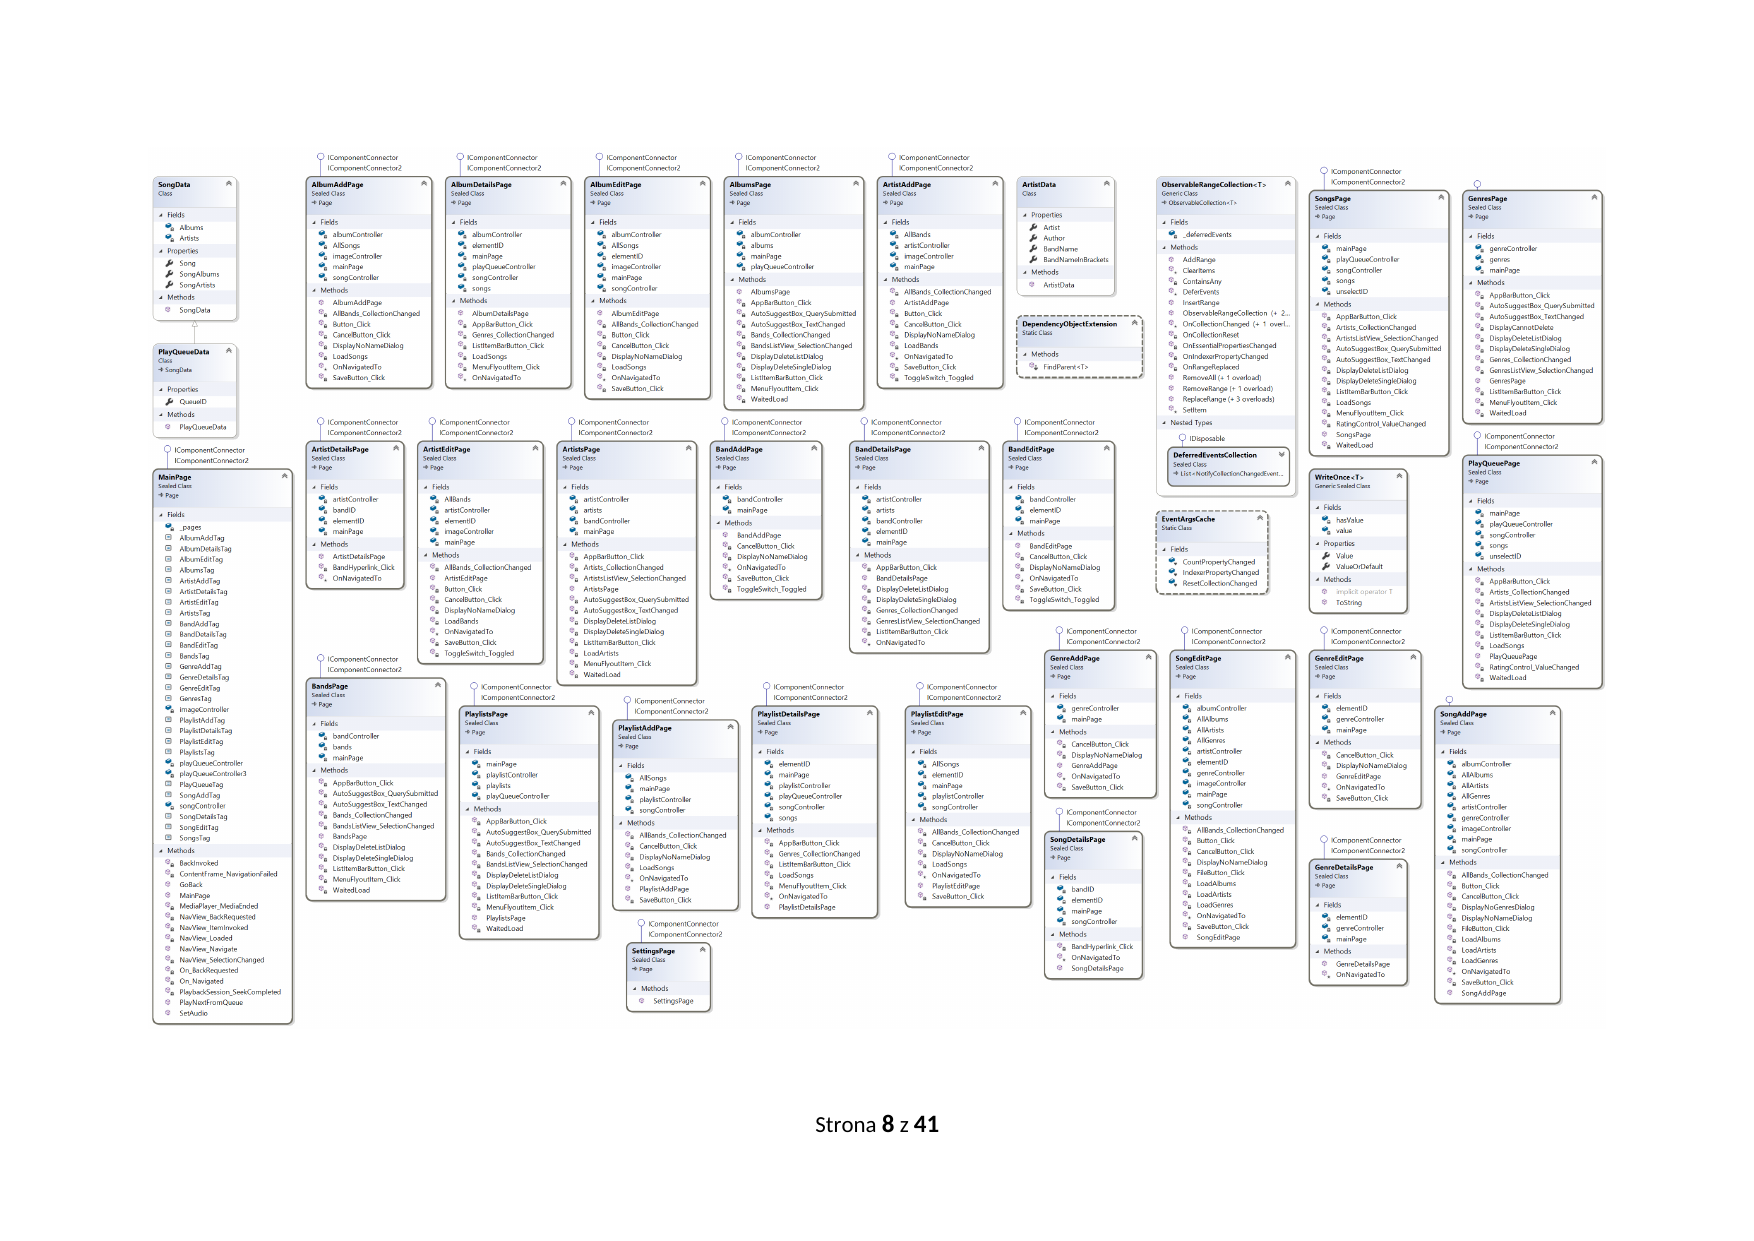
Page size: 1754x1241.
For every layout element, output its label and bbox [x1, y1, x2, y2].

picture [147, 147, 1607, 1029]
